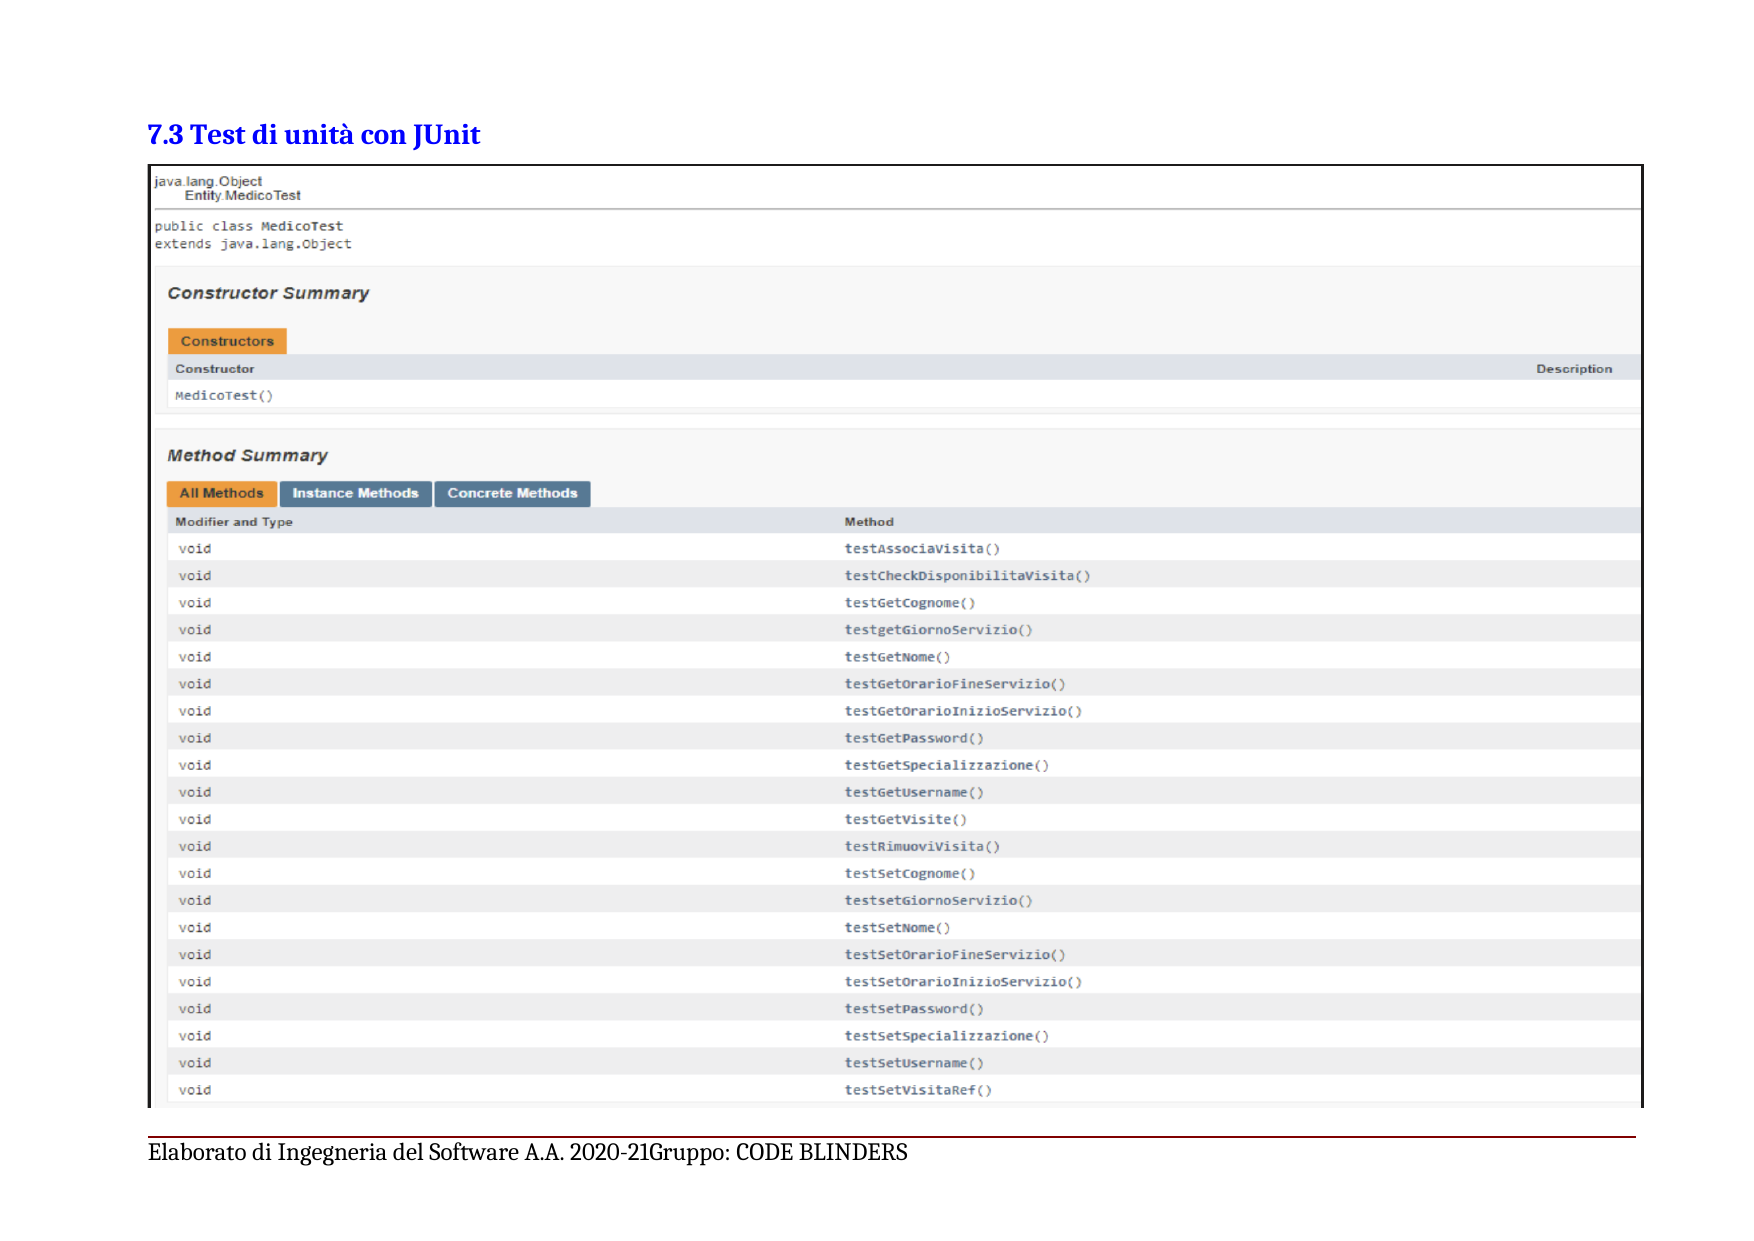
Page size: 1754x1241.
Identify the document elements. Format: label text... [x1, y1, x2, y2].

picture [147, 164, 1644, 1108]
subtitle Test di unità con JUnit [148, 118, 1636, 152]
